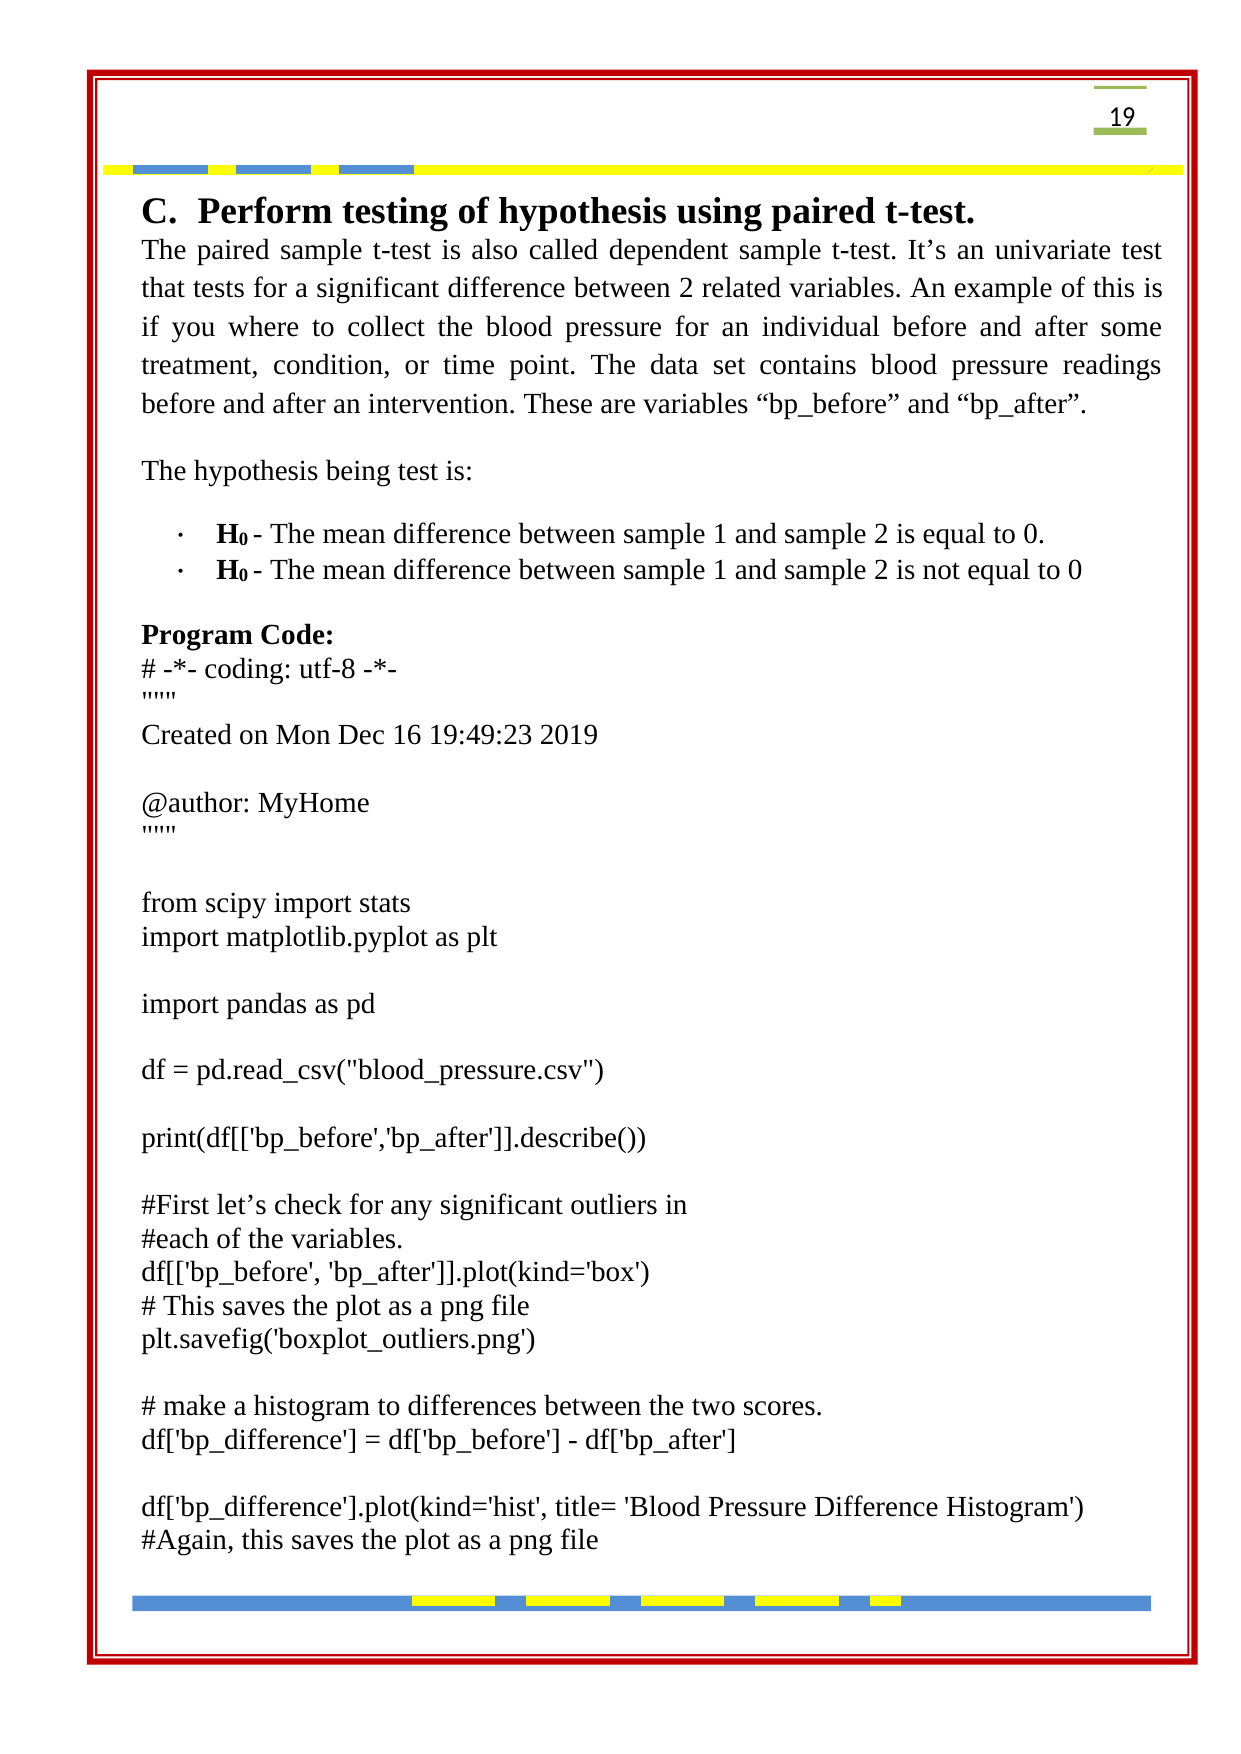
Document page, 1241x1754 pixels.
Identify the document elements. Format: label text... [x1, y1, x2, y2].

text 19 [211, 98, 1194, 159]
text @author: MyHome """ [141, 785, 371, 852]
text df[['bp_before', 'bp_after']].plot(kind='box') # This saves the plot as a png file plt.savefig('boxplot_outliers.png') [141, 1254, 651, 1355]
subtitle Perform testing of hypothesis using paired t-test. [141, 189, 1194, 232]
text df['bp_difference'].plot(kind='hist', title= 'Blood Pressure Difference Histogram') #Again, this saves the plot as a png file [141, 1489, 1086, 1556]
text #First let’s check for any significant outliers in #each of the variables. [141, 1187, 689, 1254]
text df = pd.read_csv("blood_pressure.csv") [141, 1053, 1194, 1086]
text # make a histogram to differences between the two scores. df['bp_difference'] = df['bp_before'] - df['bp_after'] [141, 1388, 824, 1456]
text print(df[['bp_before','bp_after']].describe()) [141, 1120, 1194, 1154]
text import matplotlib.pyplot as plt import pandas as pd [141, 919, 499, 1019]
list H0 - The mean difference between sample 1 and sample 2 is not equal to 0 [178, 552, 1194, 588]
text # -*- coding: utf-8 -*- """ [141, 651, 399, 718]
text The hypothesis being test is: [141, 453, 1194, 487]
subtitle Program Code: [141, 617, 1194, 651]
text from scipy import stats [141, 885, 1194, 919]
list H0 - The mean difference between sample 1 and sample 2 is equal to 0. [178, 516, 1194, 552]
text The paired sample t-test is also called dependent sample t-test. It’s an univariate test that tests for a significant difference between 2 related variables. An example of this is if you where to collect the blood pressure for an individual before and after some treatment, condition, or time point. The data set contains blood pressure readings before and after an intervention. These are variables “bp_before” and “bp_after”. [141, 232, 1163, 419]
text Created on Mon Dec 16 19:49:23 2019 [141, 718, 1194, 751]
